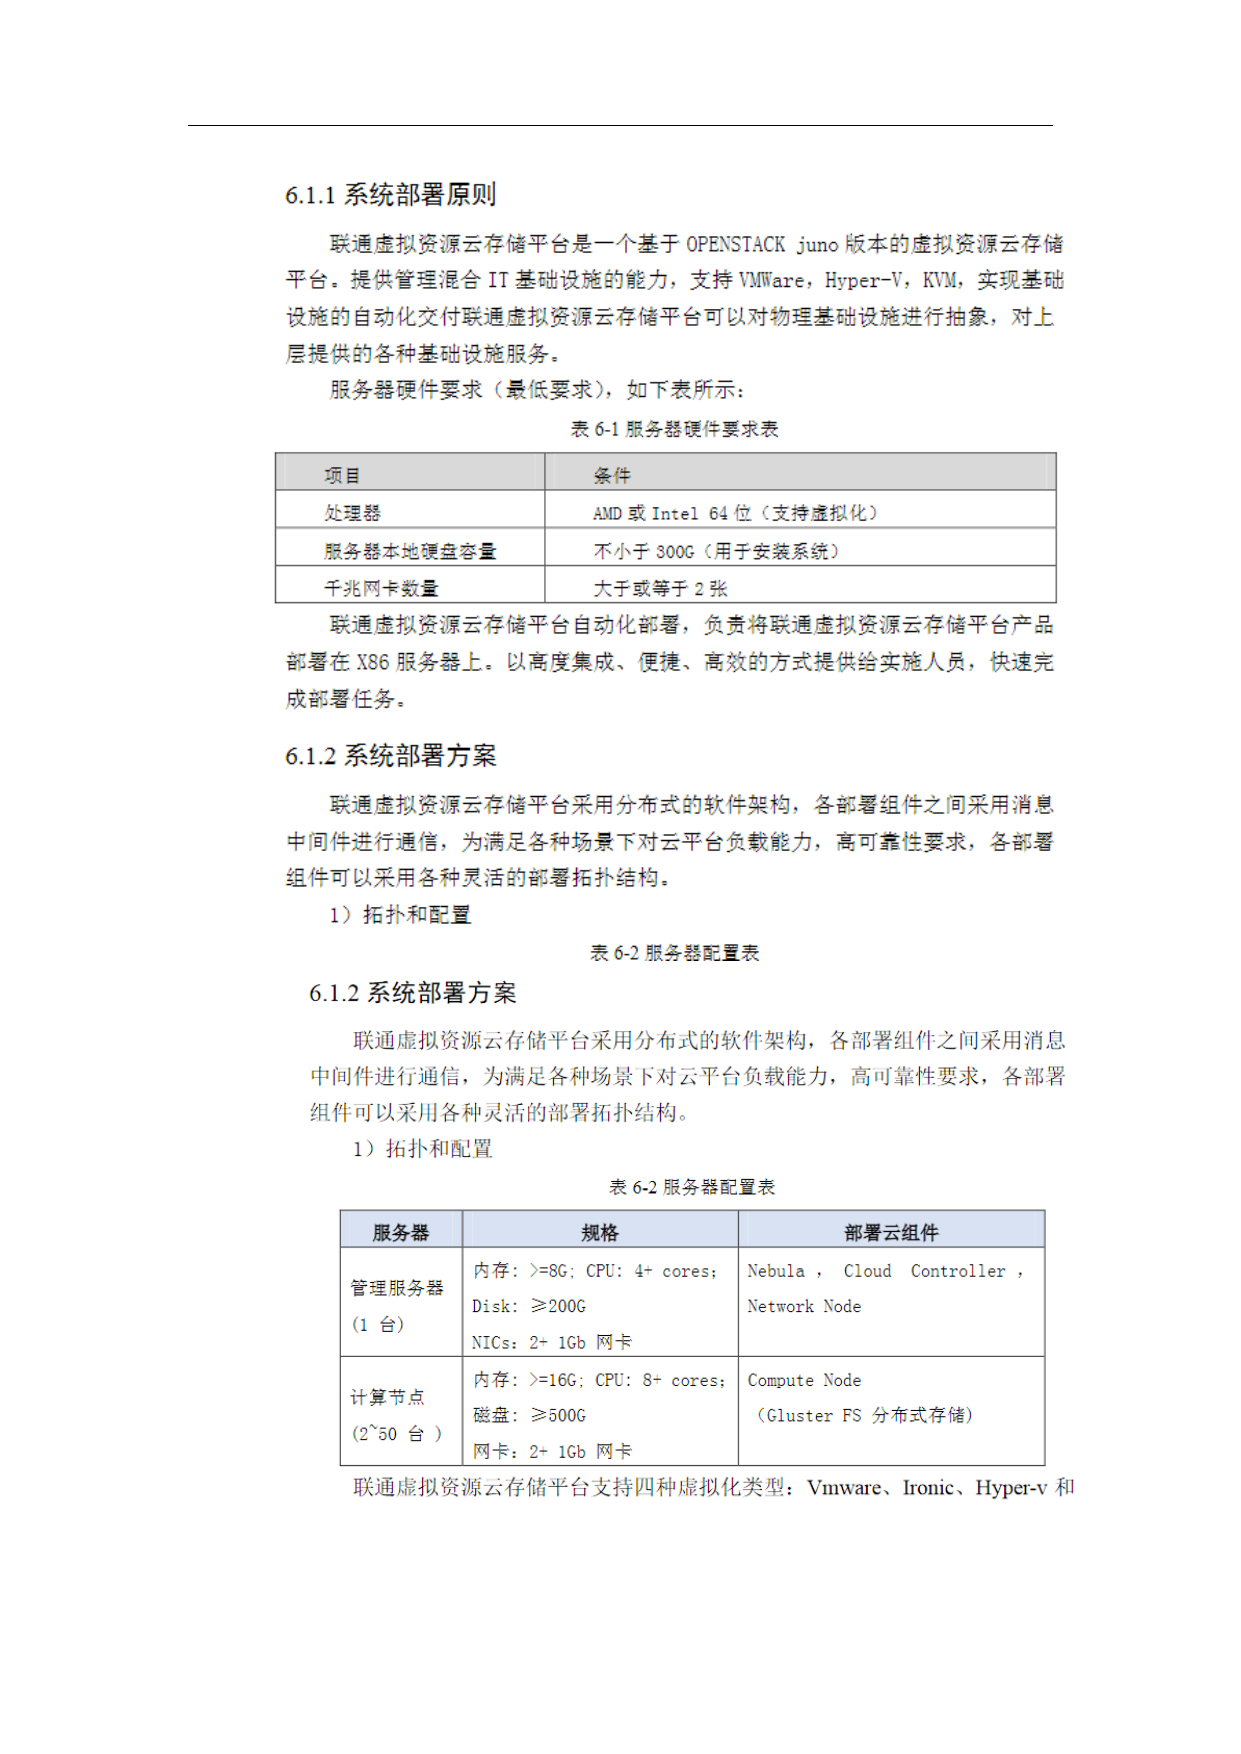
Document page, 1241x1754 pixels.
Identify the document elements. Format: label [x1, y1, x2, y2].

picture [264, 977, 1130, 1513]
picture [264, 165, 1130, 961]
